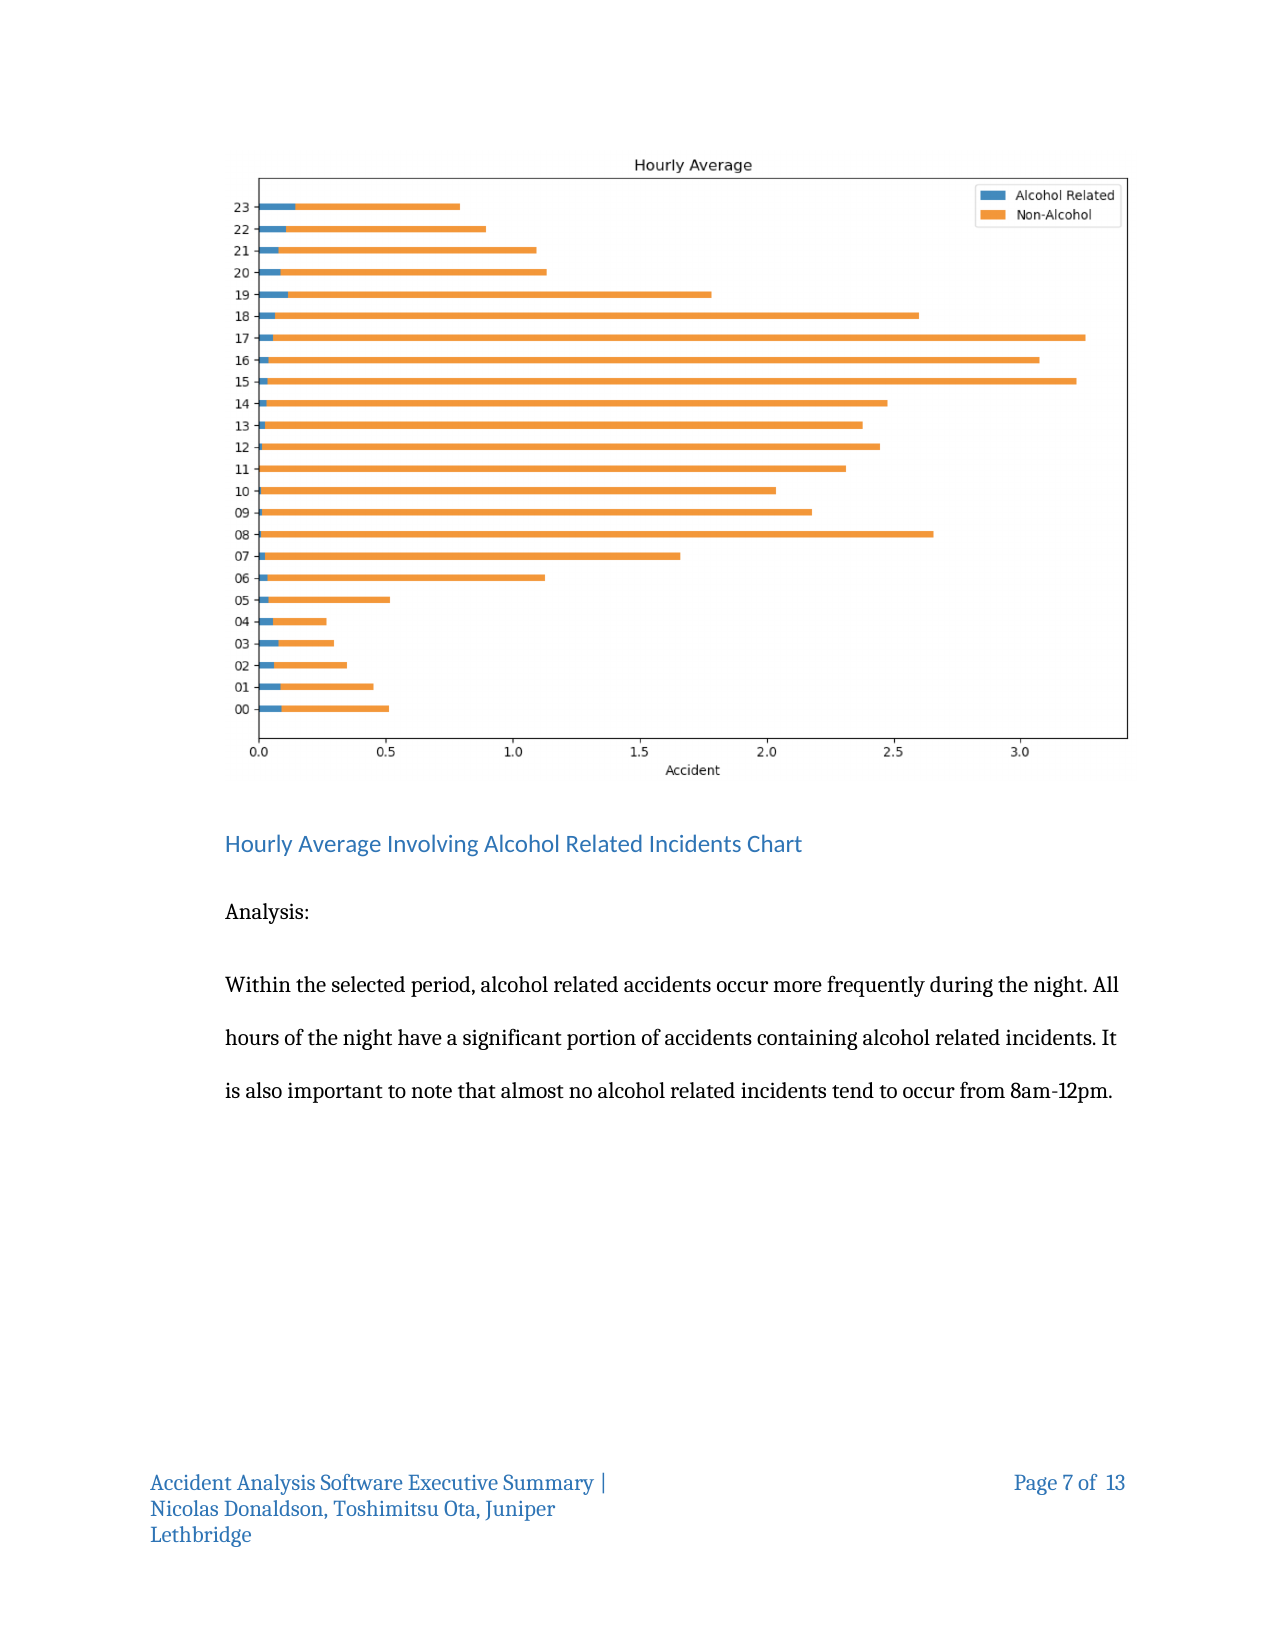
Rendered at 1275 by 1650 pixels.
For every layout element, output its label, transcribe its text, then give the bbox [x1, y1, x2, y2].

text Analysis: [225, 899, 1125, 925]
text Within the selected period, alcohol related accidents occur more frequently during the night. All hours of the night have a significant portion of accidents containing alcohol related incidents. It is also important to note that almost no alcohol related incidents tend to occur from 8am-12pm. [225, 972, 1125, 1104]
subtitle Hourly Average Involving Alcohol Related Incidents Chart [225, 828, 1125, 858]
picture [225, 150, 1137, 781]
